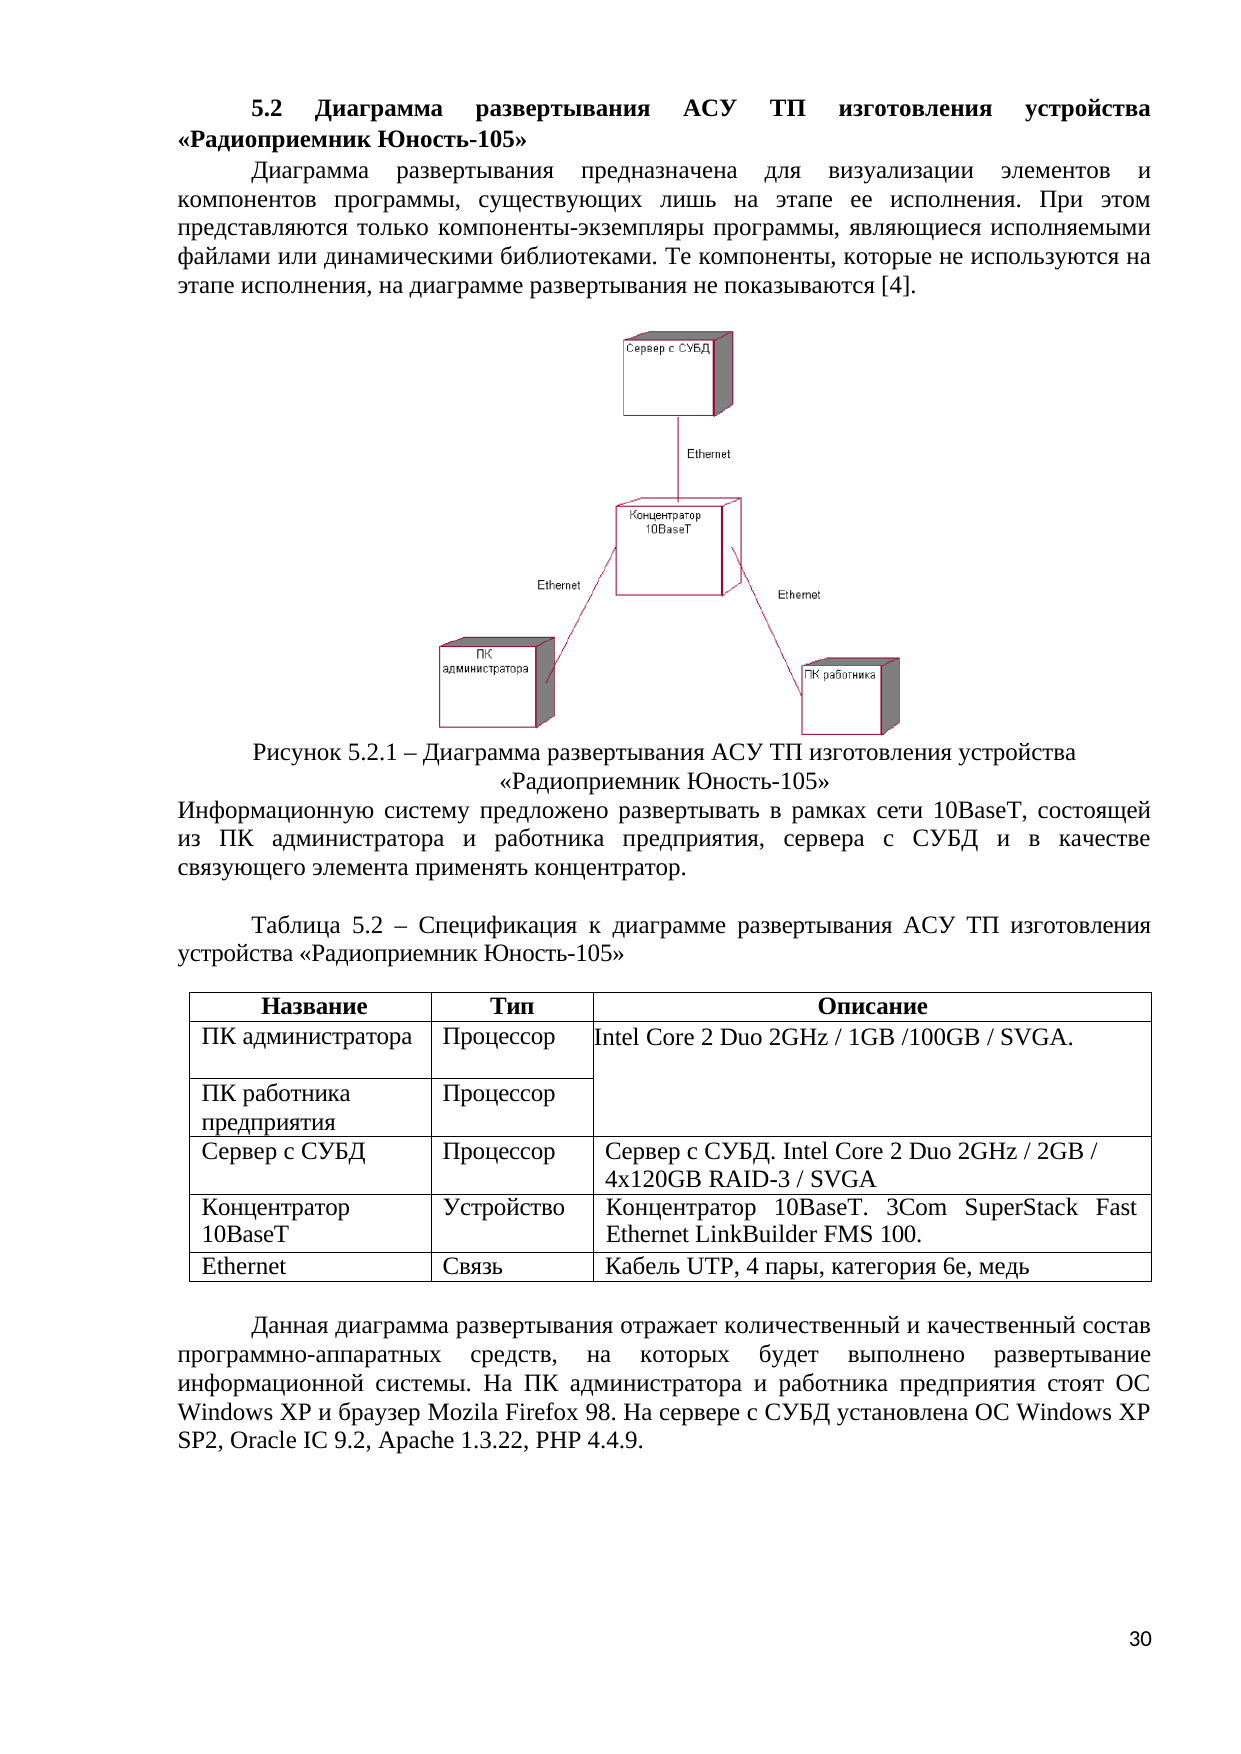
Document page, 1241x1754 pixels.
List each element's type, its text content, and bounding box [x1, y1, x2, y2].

table_cell Сервер с СУБД. Intel Core 2 Duo 2GHz / 2GB / 4x120GB RAID-3 / SVGA [594, 1137, 1151, 1193]
text Информационную систему предложено развертывать в рамках сети 10BaseТ, состоящей из ПК администратора и работника предприятия, сервера с СУБД и в качестве связующего элемента применять концентратор. [177, 795, 1152, 881]
table_cell Кабель UTP, 4 пары, категория 6e, медь [594, 1253, 1151, 1281]
text Данная диаграмма развертывания отражает количественный и качественный состав программно-аппаратных средств, на которых будет выполнено развертывание информационной системы. На ПК администратора и работника предприятия стоят ОС Windows XP и браузер Mozila Firefox 98. На сервере с СУБД установлена ОС Windows XP SP2, Oracle IC 9.2, Apache 1.3.22, PHP 4.4.9. [177, 1310, 1152, 1454]
table_cell Связь [432, 1253, 593, 1281]
table_header Тип [432, 993, 593, 1021]
table_cell ПК работника предприятия [190, 1079, 431, 1136]
table_cell Концентратор 10BaseT. 3Com SuperStack Fast Ethernet LinkBuilder FMS 100. [594, 1195, 1151, 1252]
table_cell Процессор [432, 1079, 593, 1136]
table_cell Сервер с СУБД [190, 1137, 431, 1193]
picture [417, 327, 912, 738]
table_header Описание [594, 993, 1151, 1021]
table_cell Процессор [432, 1137, 593, 1193]
text Рисунок 5.2.1 – Диаграмма развертывания АСУ ТП изготовления устройства «Радиоприемник Юность-105» [177, 737, 1152, 795]
table_cell Процессор [432, 1022, 593, 1078]
table_cell Концентратор 10BaseT [190, 1195, 431, 1252]
subtitle 5.2 Диаграмма развертывания АСУ ТП изготовления устройства «Радиоприемник Юность-105» [177, 93, 1152, 153]
table_cell Устройство [432, 1195, 593, 1252]
table_cell ПК администратора [190, 1022, 431, 1078]
table_cell Ethernet [190, 1253, 431, 1281]
table_cell Intel Core 2 Duo 2GHz / 1GB /100GB / SVGA. [594, 1022, 1151, 1136]
table_header Название [190, 993, 431, 1021]
text Таблица 5.2 – Спецификация к диаграмме развертывания АСУ ТП изготовления устройства «Радиоприемник Юность-105» [177, 910, 1152, 967]
text Диаграмма развертывания предназначена для визуализации элементов и компонентов программы, существующих лишь на этапе ее исполнения. При этом представляются только компоненты-экземпляры программы, являющиеся исполняемыми файлами или динамическими библиотеками. Те компоненты, которые не используются на этапе исполнения, на диаграмме развертывания не показываются [4]. [177, 155, 1152, 299]
